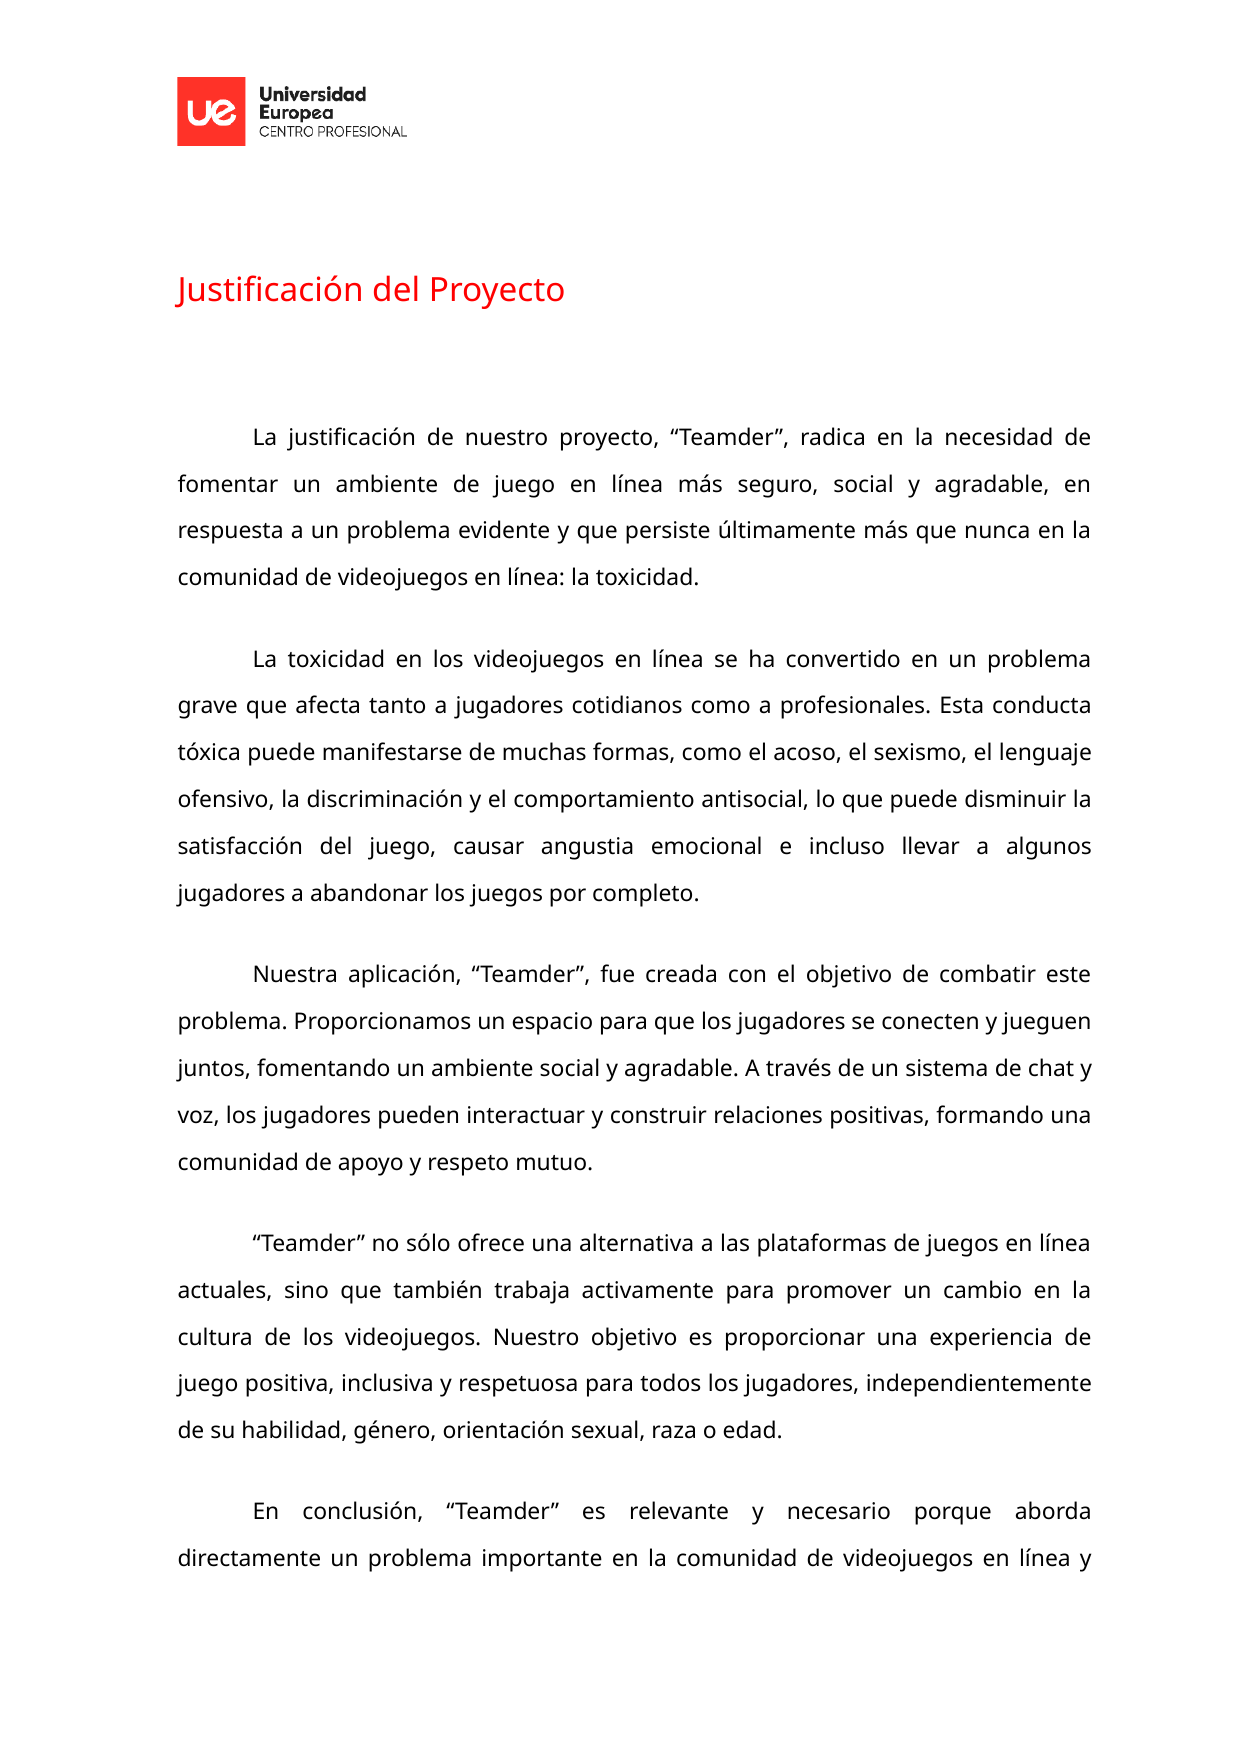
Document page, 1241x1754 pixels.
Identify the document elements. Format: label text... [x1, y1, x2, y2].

text La toxicidad en los videojuegos en línea se ha convertido en un problema grave que afecta tanto a jugadores cotidianos como a profesionales. Esta conducta tóxica puede manifestarse de muchas formas, como el acoso, el sexismo, el lenguaje ofensivo, la discriminación y el comportamiento antisocial, lo que puede disminuir la satisfacción del juego, causar angustia emocional e incluso llevar a algunos jugadores a abandonar los juegos por completo. [177, 642, 1092, 908]
text La justificación de nuestro proyecto, “Teamder”, radica en la necesidad de fomentar un ambiente de juego en línea más seguro, social y agradable, en respuesta a un problema evidente y que persiste últimamente más que nunca en la comunidad de videojuegos en línea: la toxicidad. [177, 421, 1092, 593]
picture [177, 77, 407, 146]
text Nuestra aplicación, “Teamder”, fue creada con el objetivo de combatir este problema. Proporcionamos un espacio para que los jugadores se conecten y jueguen juntos, fomentando un ambiente social y agradable. A través de un sistema de chat y voz, los jugadores pueden interactuar y construir relaciones positivas, formando una comunidad de apoyo y respeto mutuo. [177, 958, 1092, 1177]
subtitle Justificación del Proyecto [177, 266, 1092, 311]
text “Teamder” no sólo ofrece una alternativa a las plataformas de juegos en línea actuales, sino que también trabaja activamente para promover un cambio en la cultura de los videojuegos. Nuestro objetivo es proporcionar una experiencia de juego positiva, inclusiva y respetuosa para todos los jugadores, independientemente de su habilidad, género, orientación sexual, raza o edad. [177, 1227, 1092, 1445]
